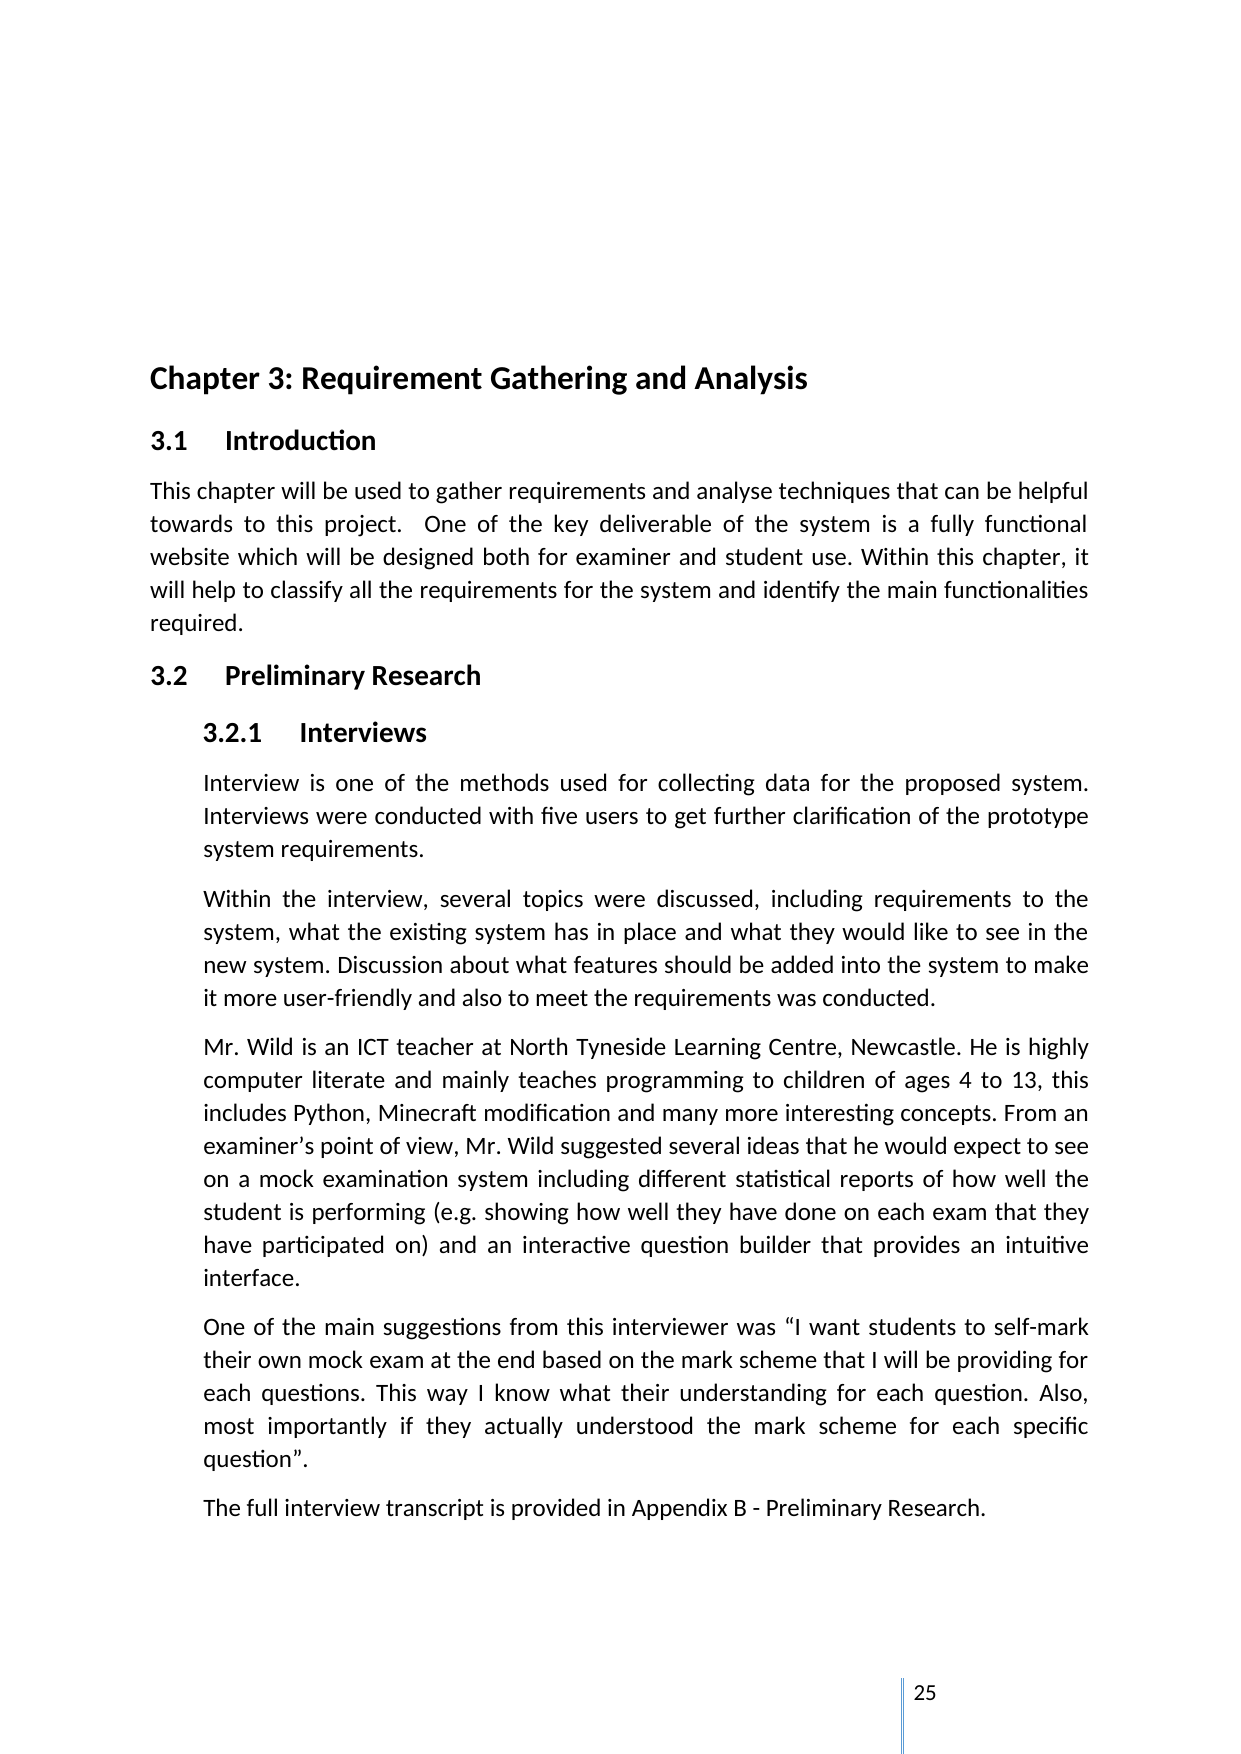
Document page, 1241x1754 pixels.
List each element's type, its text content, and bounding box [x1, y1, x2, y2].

text Within the interview, several topics were discussed, including requirements to the system, what the existing system has in place and what they would like to see in the new system. Discussion about what features should be added into the system to make it more user-friendly and also to meet the requirements was conducted. [203, 883, 1090, 1012]
text Mr. Wild is an ICT teacher at North Tyneside Learning Centre, Newcastle. He is highly computer literate and mainly teaches programming to children of ages 4 to 13, this includes Python, Minecraft modification and many more interesting concepts. From an examiner’s point of view, Mr. Wild suggested several ideas that he would expect to see on a mock examination system including different statistical reports of how well the student is performing (e.g. showing how well they have done on each exam that they have participated on) and an interactive question builder that provides an intuitive interface. [203, 1031, 1090, 1292]
subtitle Chapter 3: Requirement Gathering and Analysis [150, 357, 1090, 397]
subtitle Interviews [262, 714, 1090, 750]
text This chapter will be used to gather requirements and analyse techniques that can be helpful towards to this project. One of the key deliverable of the system is a fully functional website which will be designed both for examiner and student use. Within this chapter, it will help to classify all the requirements for the system and identify the main functionalities required. [150, 475, 1090, 637]
subtitle Preliminary Research [187, 657, 1090, 692]
text The full interview transcript is provided in Appendix B - Preliminary Research. [203, 1493, 1090, 1523]
subtitle Introduction [187, 422, 1090, 457]
text Interview is one of the methods used for collecting data for the proposed system. Interviews were conducted with five users to get further clarification of the prototype system requirements. [203, 768, 1090, 864]
text One of the main suggestions from this interviewer was “I want students to self-mark their own mock exam at the end based on the mark scheme that I will be providing for each questions. This way I know what their understanding for each question. Also, most importantly if they actually understood the mark scheme for each specific question”. [203, 1311, 1090, 1473]
